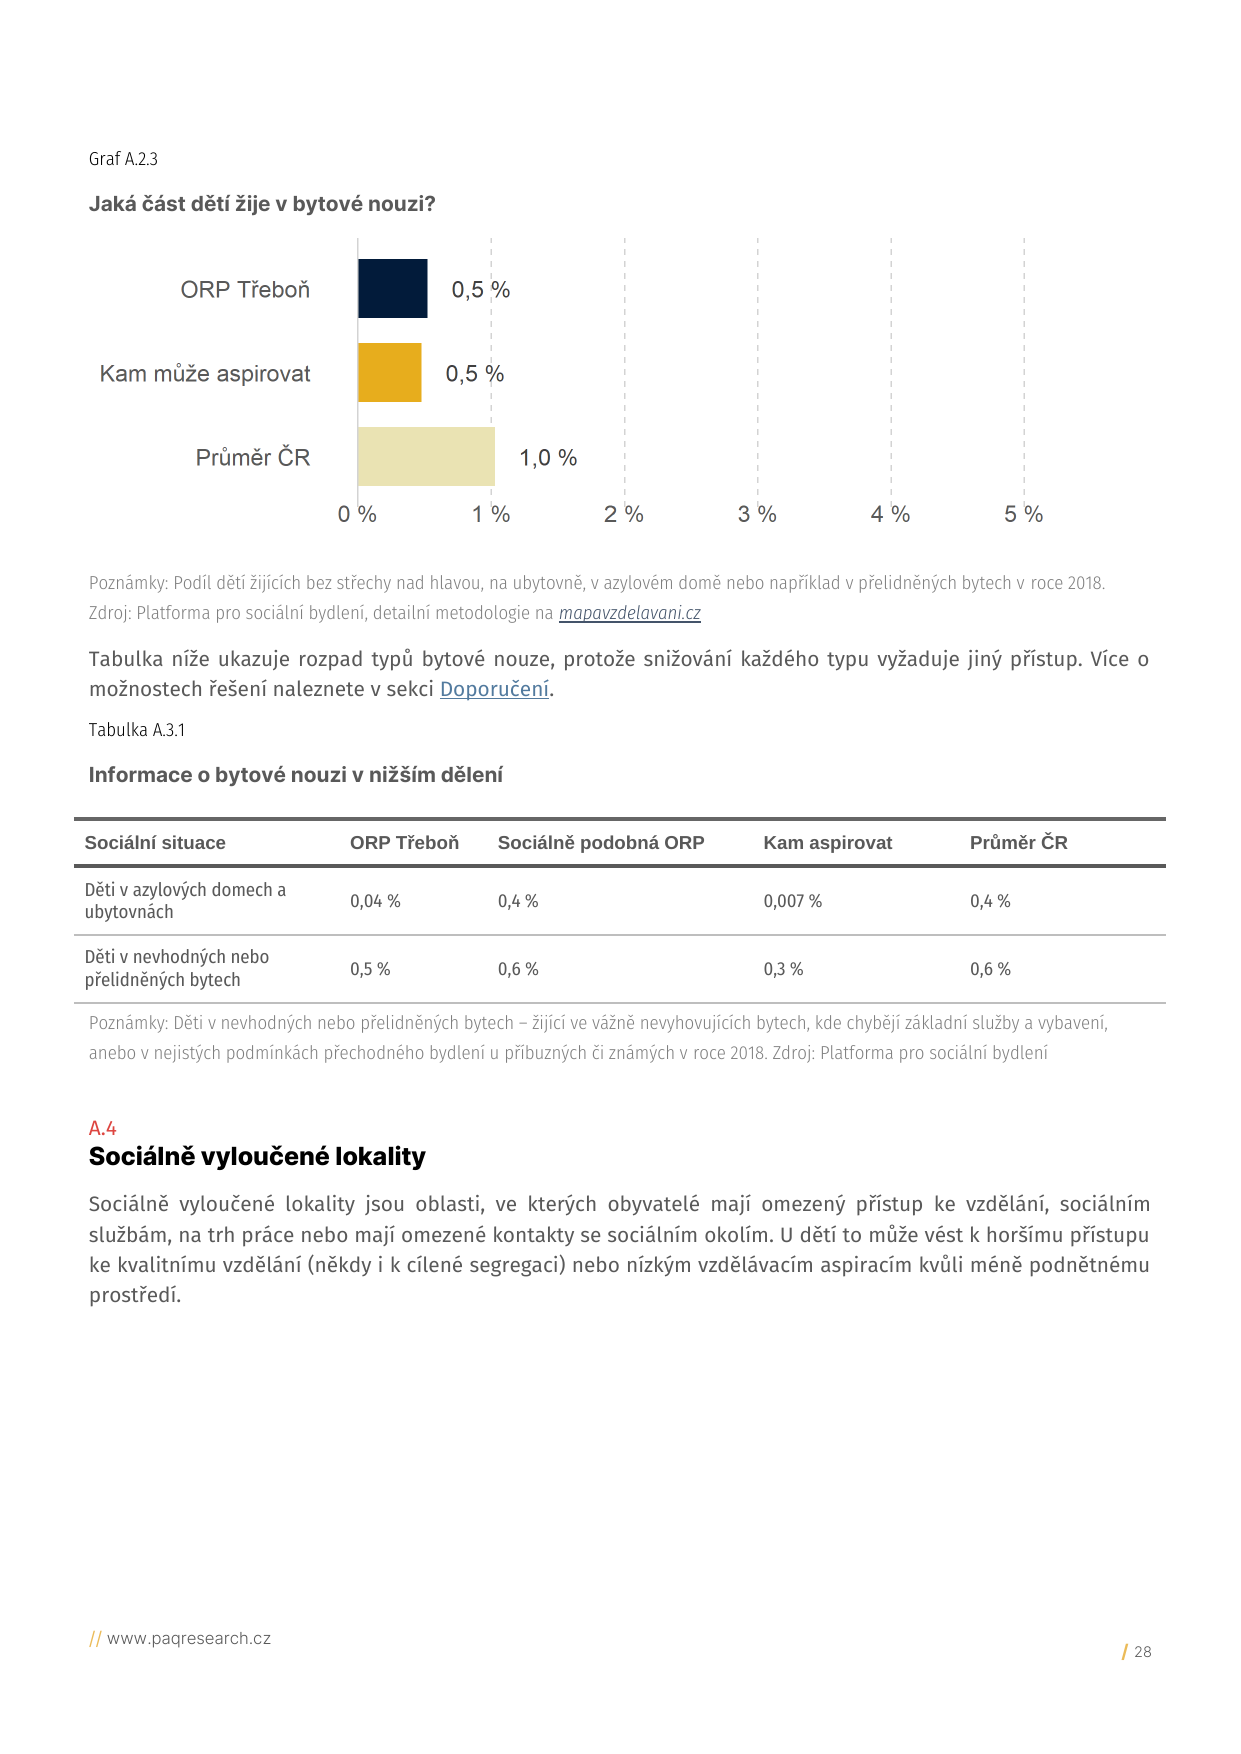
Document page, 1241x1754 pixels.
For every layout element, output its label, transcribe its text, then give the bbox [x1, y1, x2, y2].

table_cell 0,007 % [753, 868, 959, 934]
table_cell 0,3 % [753, 936, 959, 1002]
text Informace o bytové nouzi v nižším dělení [89, 757, 1152, 787]
table_cell 0,4 % [960, 868, 1166, 934]
table_cell 0,6 % [487, 936, 753, 1002]
text Tabulka níže ukazuje rozpad typů bytové nouze, protože snižování každého typu vyžaduje jiný přístup. Více o možnostech řešení naleznete v sekci Doporučení. [89, 641, 1152, 702]
table_cell 0,4 % [487, 868, 753, 934]
subtitle Sociálně vyloučené lokality [89, 1141, 1152, 1172]
table_cell 0,04 % [340, 868, 487, 934]
text Graf A.2.3 [89, 148, 1152, 170]
text Sociálně vyloučené lokality jsou oblasti, ve kterých obyvatelé mají omezený přístup ke vzdělání, sociálním službám, na trh práce nebo mají omezené kontakty se sociálním okolím. U dětí to může vést k horšímu přístupu ke kvalitnímu vzdělání (někdy i k cílené segregaci) nebo nízkým vzdělávacím aspiracím kvůli méně podnětnému prostředí. [89, 1187, 1152, 1308]
table_cell Děti v nevhodných nebo přelidněných bytech [74, 936, 339, 1002]
table_cell 0,5 % [340, 936, 487, 1002]
table_header Sociálně podobná ORP [487, 821, 753, 864]
table_header Průměr ČR [960, 821, 1166, 864]
table_header Sociální situace [74, 821, 339, 864]
table_header ORP Třeboň [340, 821, 487, 864]
text Jaká část dětí žije v bytové nouzi? [89, 186, 1152, 216]
picture [88, 216, 1139, 548]
table_cell 0,6 % [960, 936, 1166, 1002]
table_cell Děti v azylových domech a ubytovnách [74, 868, 339, 934]
text A.4 [89, 1111, 1152, 1141]
text Poznámky: Děti v nevhodných nebo přelidněných bytech – žijící ve vážně nevyhovujících bytech, kde chybějí základní služby a vybavení, anebo v nejistých podmínkách přechodného bydlení u příbuzných či známých v roce 2018. Zdroj: Platforma pro sociální bydlení [89, 1004, 1152, 1064]
text Tabulka A.3.1 [89, 718, 1152, 741]
text Poznámky: Podíl dětí žijících bez střechy nad hlavou, na ubytovně, v azylovém domě nebo například v přelidněných bytech v roce 2018. Zdroj: Platforma pro sociální bydlení, detailní metodologie na mapavzdelavani.cz [89, 564, 1152, 625]
table_header Kam aspirovat [753, 821, 959, 864]
